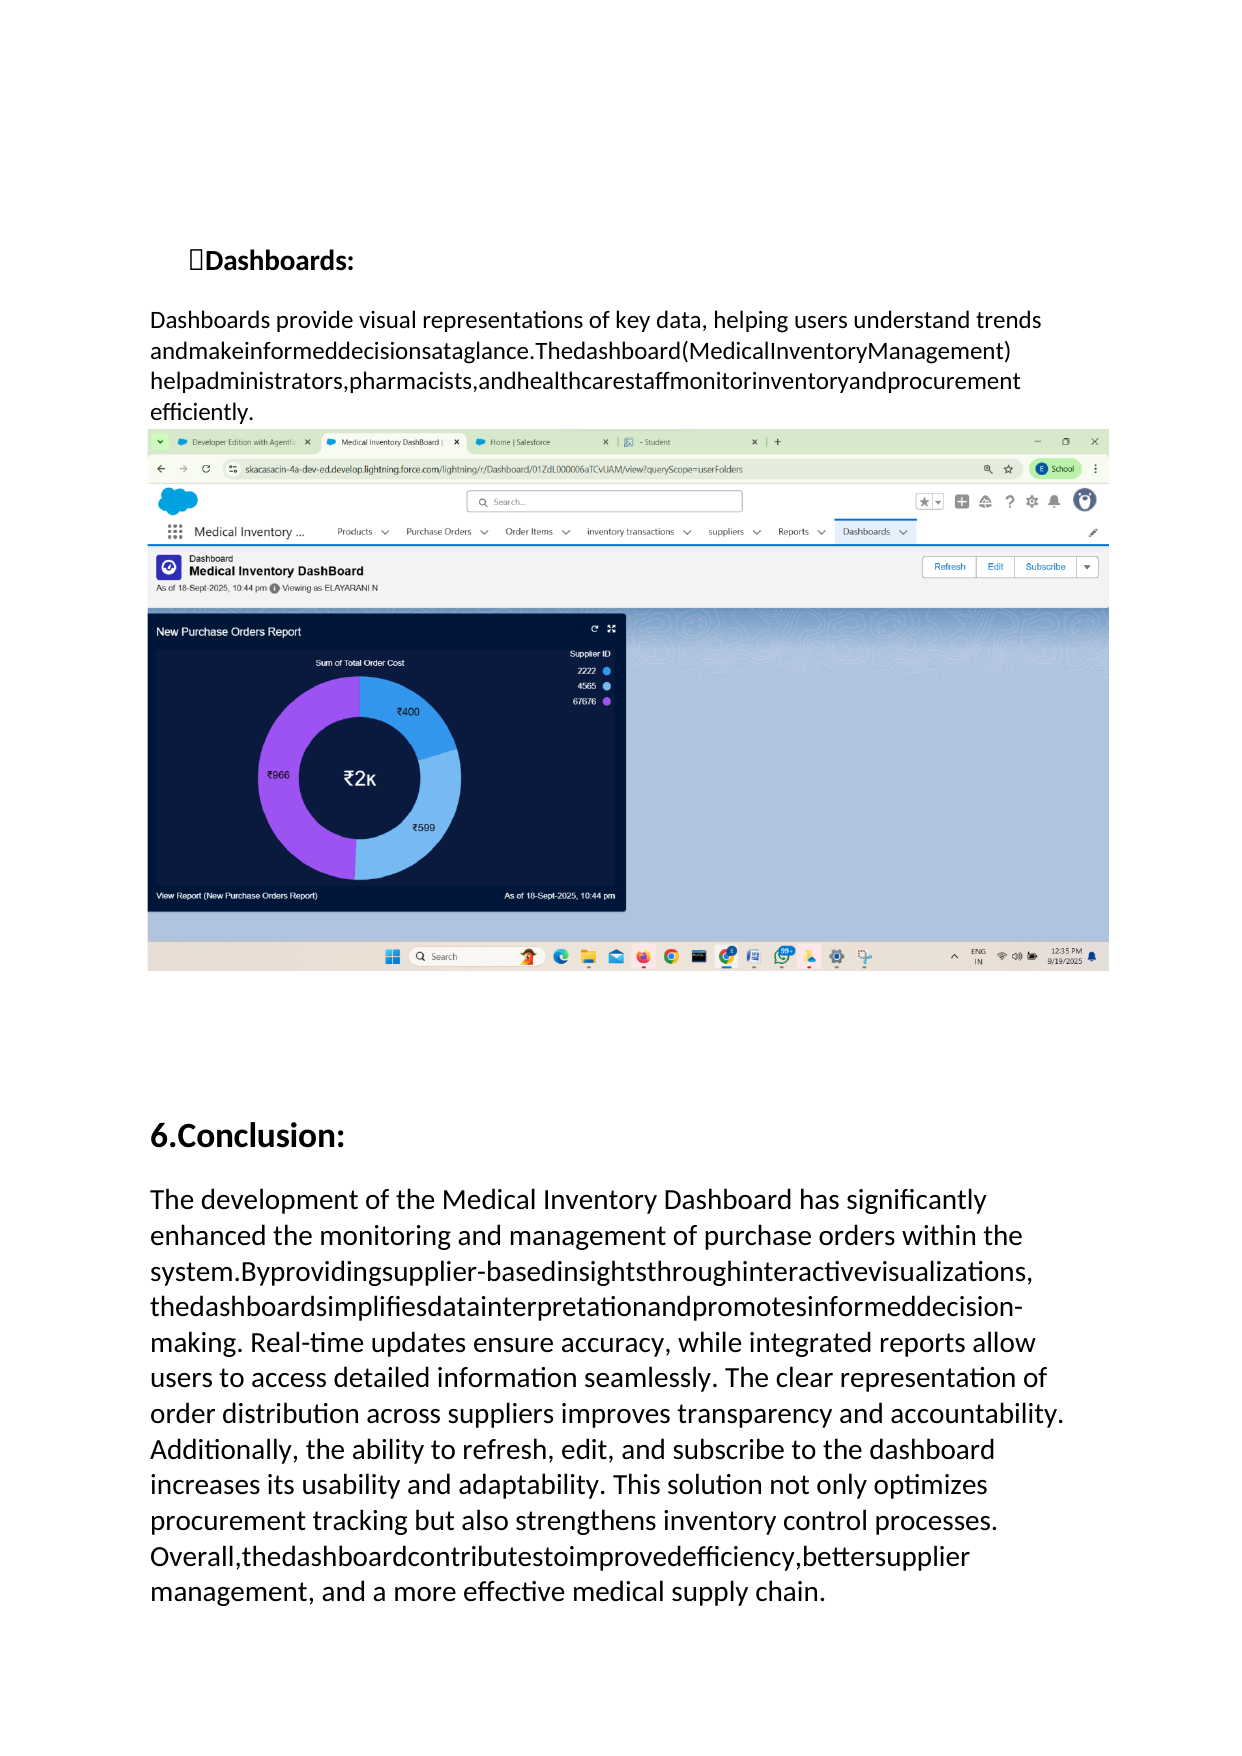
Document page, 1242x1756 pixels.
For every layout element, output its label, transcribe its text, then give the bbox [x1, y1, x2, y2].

text Dashboards provide visual representations of key data, helping users understand trends andmakeinformeddecisionsataglance.Thedashboard(MedicalInventoryManagement) helpadministrators,pharmacists,andhealthcarestaffmonitorinventoryandprocurement efficiently. [150, 304, 1074, 427]
subtitle Dashboards: [187, 239, 1109, 279]
text The development of the Medical Inventory Dashboard has significantly enhanced the monitoring and management of purchase orders within the system.Byprovidingsupplier-basedinsightsthroughinteractivevisualizations, thedashboardsimplifiesdatainterpretationandpromotesinformeddecision- making. Real-time updates ensure accuracy, while integrated reports allow users to access detailed information seamlessly. The clear representation of order distribution across suppliers improves transparency and accountability. Additionally, the ability to refresh, edit, and subscribe to the dashboard increases its usability and adaptability. This solution not only optimizes procurement tracking but also strengthens inventory control processes. [150, 1181, 1096, 1538]
picture [147, 429, 1109, 971]
subtitle 6.Conclusion: [150, 1113, 1109, 1156]
text Overall,thedashboardcontributestoimprovedefficiency,bettersupplier management, and a more effective medical supply chain. [150, 1538, 1109, 1609]
